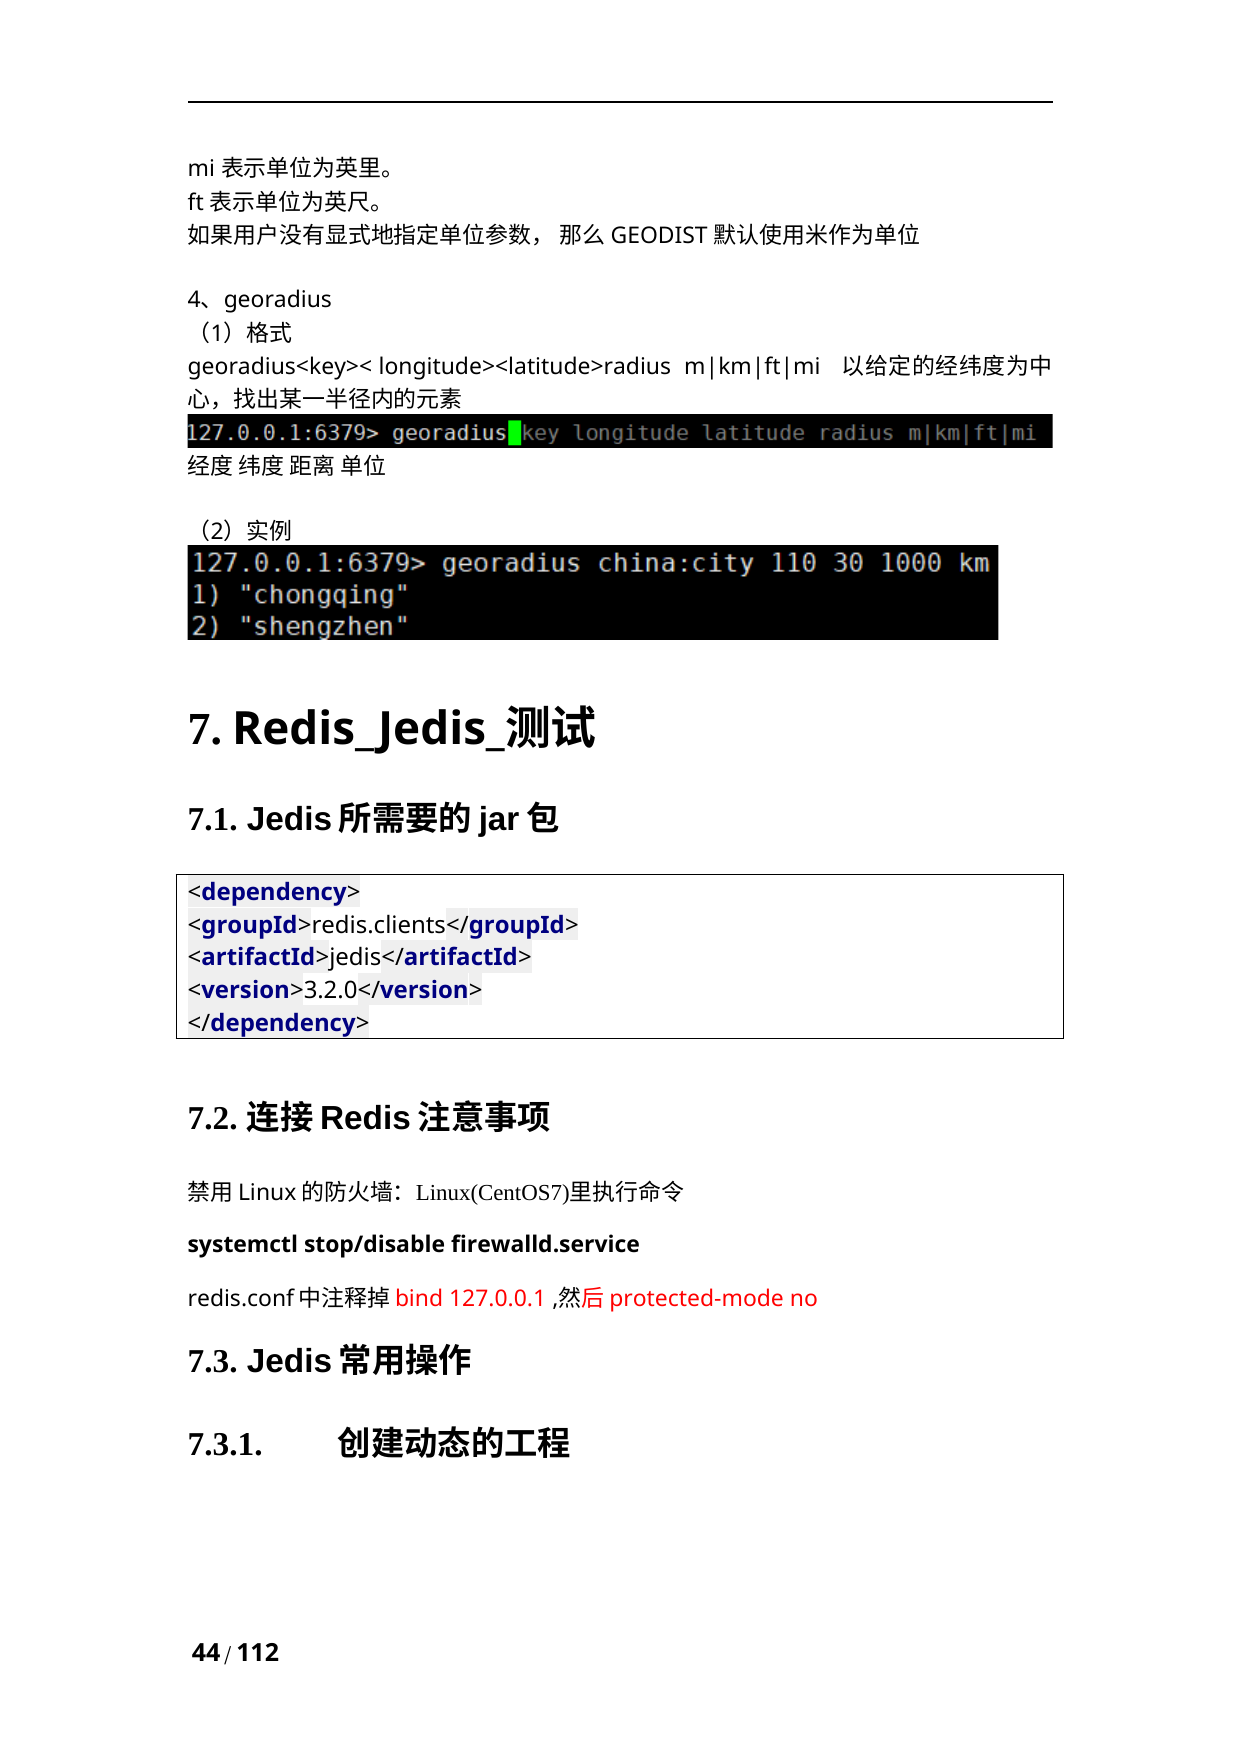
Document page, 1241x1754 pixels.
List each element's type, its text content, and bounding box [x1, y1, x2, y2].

text （1）格式 [187, 314, 1053, 348]
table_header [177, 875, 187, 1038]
text mi 表示单位为英里。 [187, 150, 1053, 183]
picture [187, 414, 1053, 448]
text 如果用户没有显式地指定单位参数， 那么 GEODIST 默认使用米作为单位 [187, 217, 1053, 250]
text （2）实例 [187, 512, 1053, 546]
text 经度 纬度 距离 单位 [187, 448, 1053, 481]
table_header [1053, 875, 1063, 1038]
text ft 表示单位为英尺。 [187, 183, 1053, 217]
text redis.conf中注释掉bind 127.0.0.1 ,然后 protected-mode no [187, 1280, 1053, 1313]
text georadius<key>< longitude><latitude>radius m|km|ft|mi 以给定的经纬度为中心，找出某一半径内的元素 [187, 348, 1053, 414]
list Jedis所需要的jar包 [187, 791, 1053, 840]
text systemctl stop/disable firewalld.service [187, 1228, 1053, 1259]
text 4、georadius [187, 281, 1053, 314]
list Redis_Jedis_测试 [187, 692, 1053, 758]
list 创建动态的工程 [187, 1416, 1053, 1464]
list Jedis常用操作 [187, 1334, 1053, 1382]
text 禁用Linux的防火墙：Linux(CentOS7)里执行命令 [187, 1173, 1053, 1207]
list 连接Redis注意事项 [187, 1091, 1053, 1139]
picture [187, 545, 999, 640]
